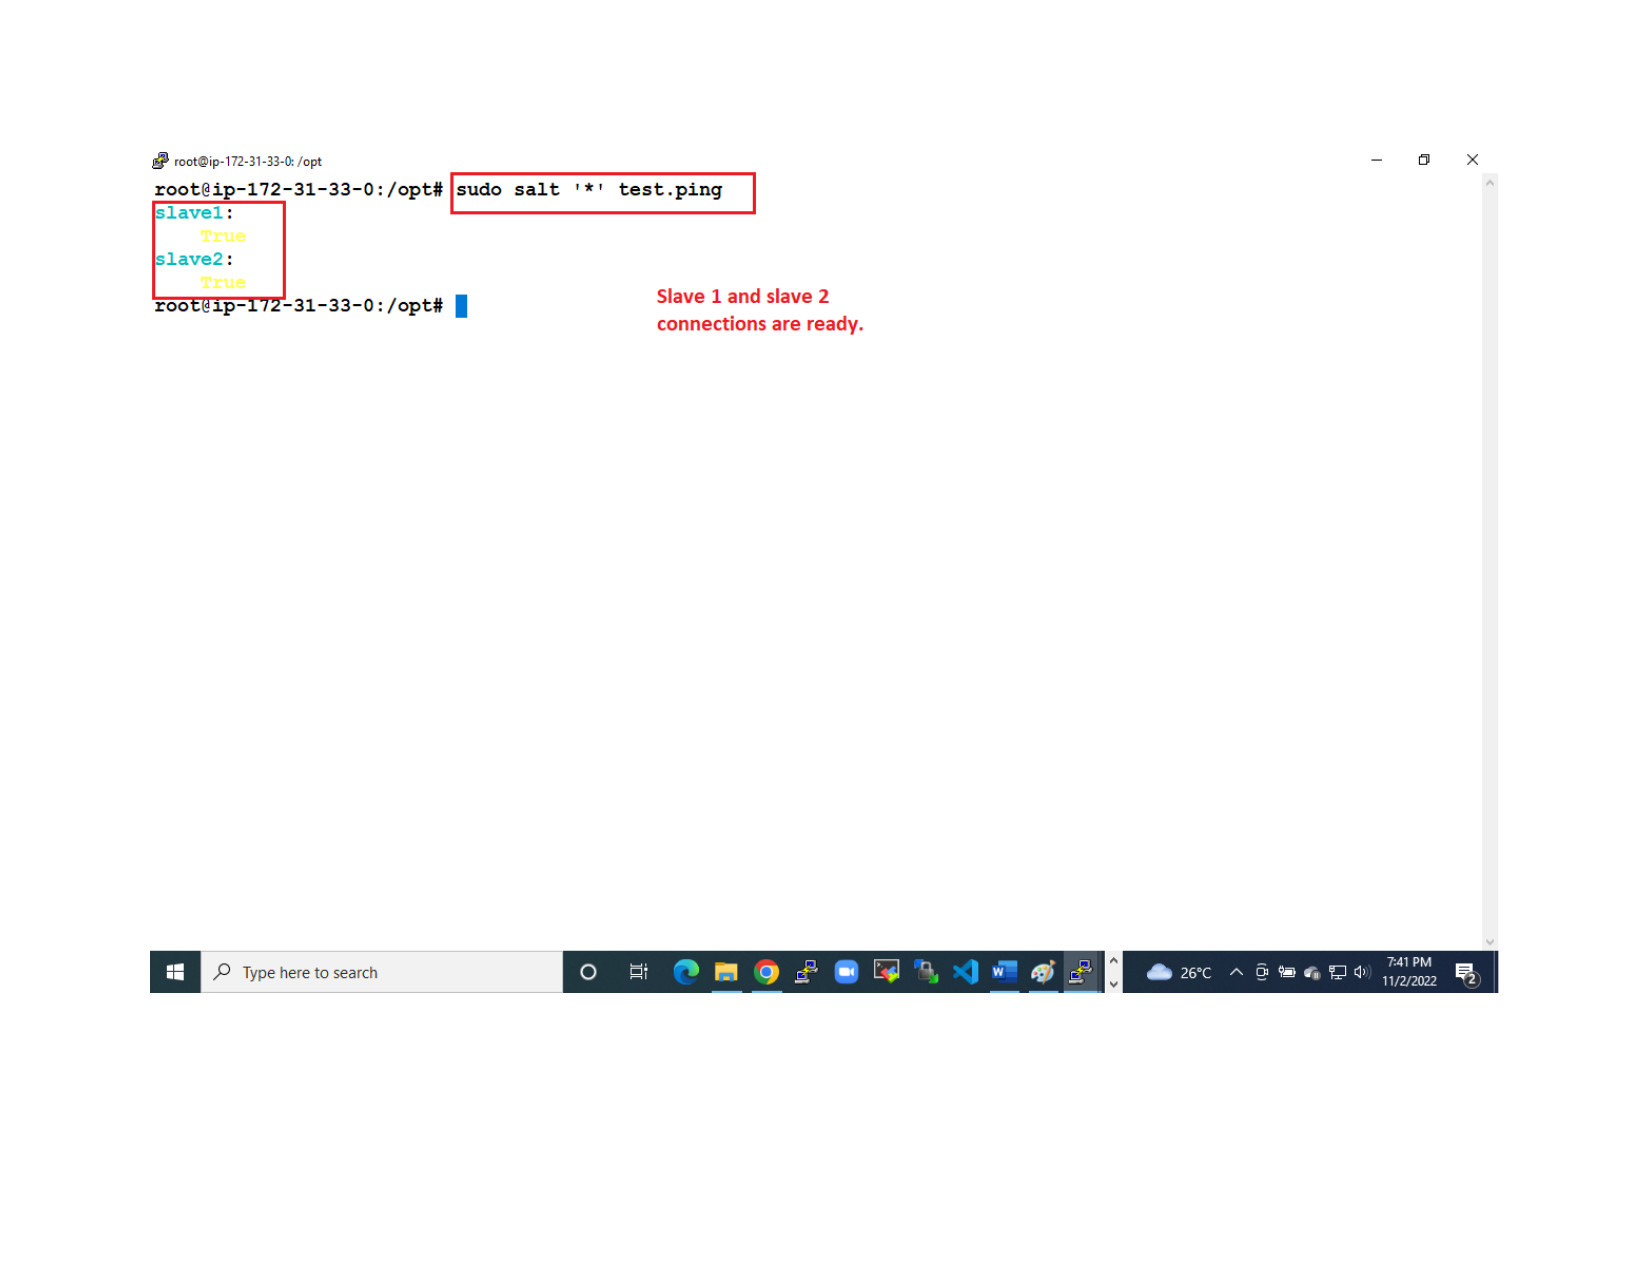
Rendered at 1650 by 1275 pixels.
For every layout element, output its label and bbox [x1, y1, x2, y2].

picture [150, 150, 1499, 993]
